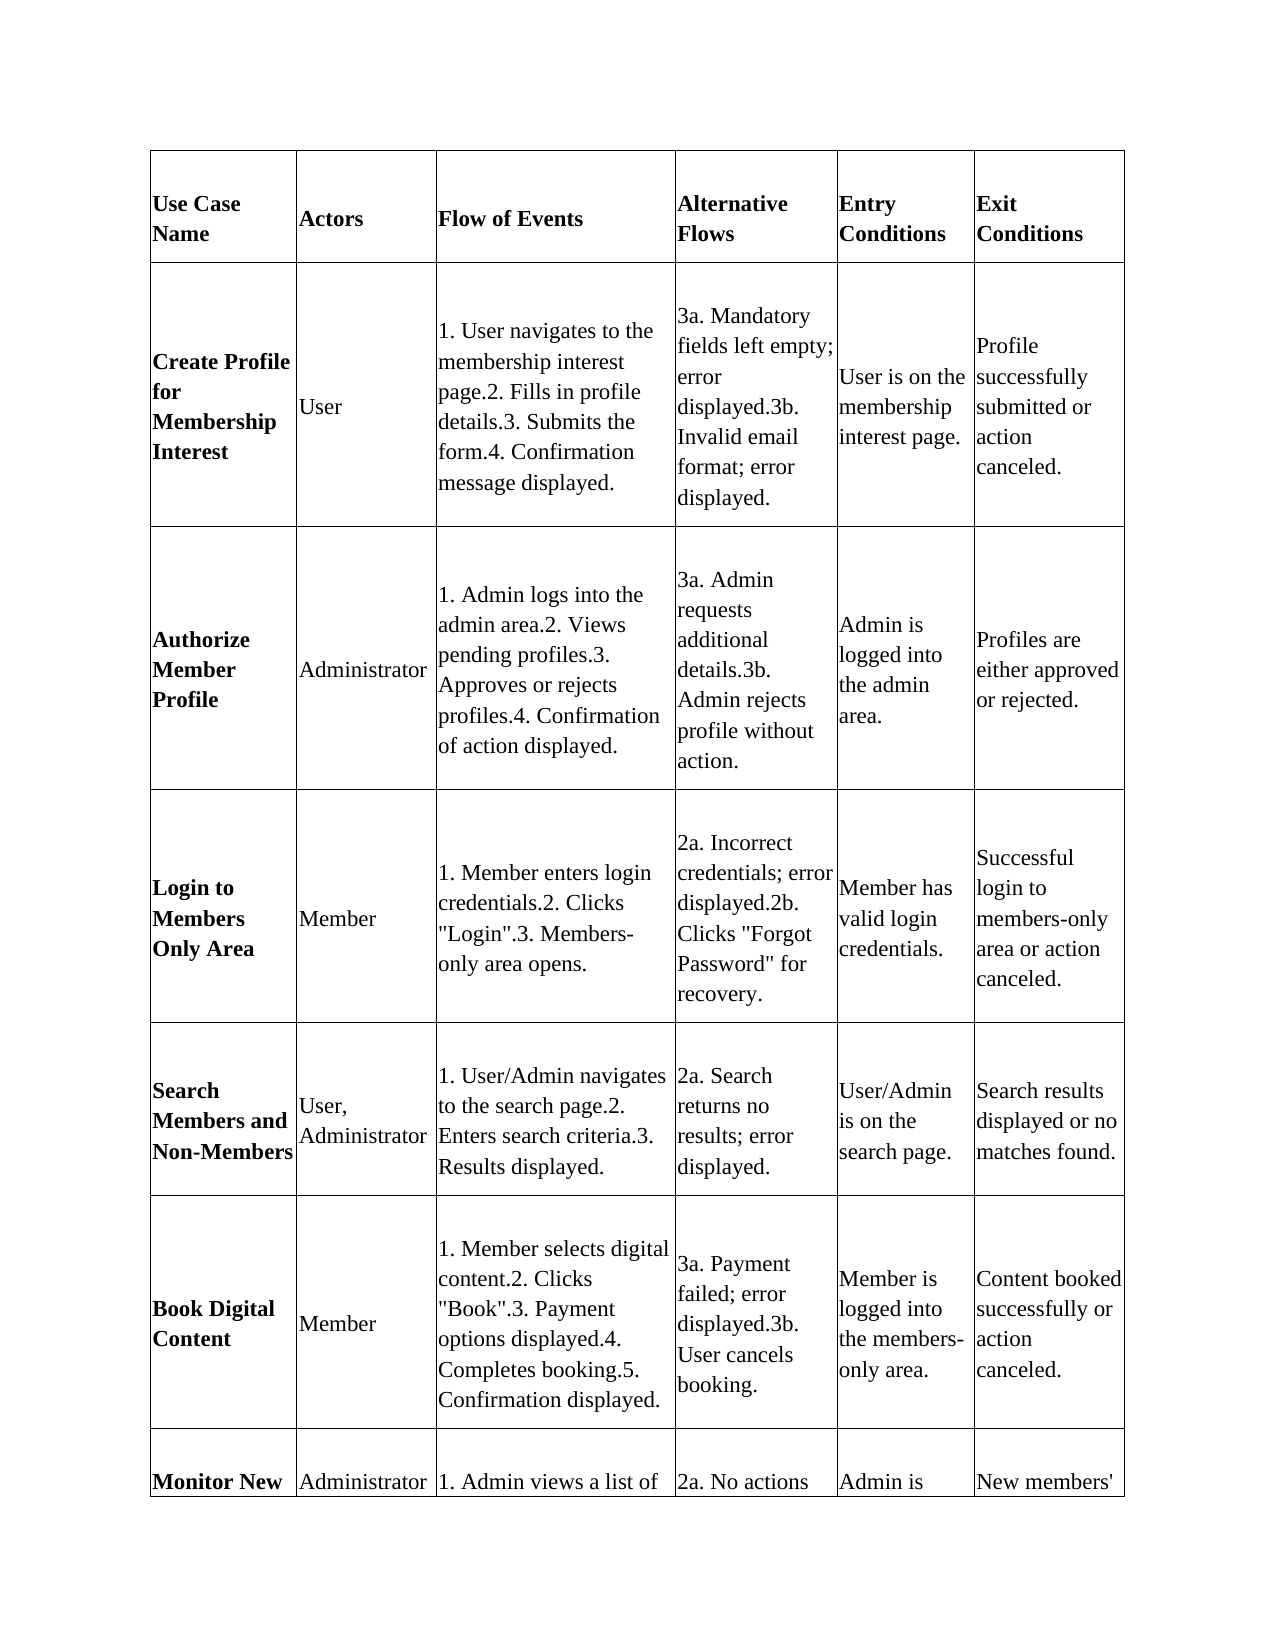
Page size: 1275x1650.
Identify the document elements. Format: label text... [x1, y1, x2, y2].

table_cell Admin is logged into the admin area. [838, 1429, 974, 1496]
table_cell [437, 1429, 675, 1496]
table_cell Search Members and Non-Members [151, 1023, 296, 1195]
table_cell 1. User/Admin navigates to the search page.2. Enters search criteria.3. Results displayed. [437, 1023, 675, 1195]
table_header Entry Conditions [838, 151, 974, 262]
table_cell Content booked successfully or action canceled. [975, 1196, 1124, 1428]
table_cell Member [297, 790, 436, 1022]
table_cell Monitor New Members [151, 1429, 296, 1496]
table_cell 3a. Admin requests additional details.3b. Admin rejects profile without action. [676, 527, 837, 789]
table_cell User [297, 263, 436, 526]
table_cell Profile successfully submitted or action canceled. [975, 263, 1124, 526]
table_header Actors [297, 151, 436, 262]
table_cell Successful login to members-only area or action canceled. [975, 790, 1124, 1022]
table_cell Member has valid login credentials. [838, 790, 974, 1022]
table_cell Member is logged into the members-only area. [838, 1196, 974, 1428]
table_cell 1. Member enters login credentials.2. Clicks "Login".3. Members-only area opens. [437, 790, 675, 1022]
table_cell 3a. Mandatory fields left empty; error displayed.3b. Invalid email format; error displayed. [676, 263, 837, 526]
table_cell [975, 1429, 1124, 1496]
table_header Exit Conditions [975, 151, 1124, 262]
table_cell 3a. Payment failed; error displayed.3b. User cancels booking. [676, 1196, 837, 1428]
table_cell User is on the membership interest page. [838, 263, 974, 526]
table_cell Create Profile for Membership Interest [151, 263, 296, 526]
table_cell Authorize Member Profile [151, 527, 296, 789]
table_header Alternative Flows [676, 151, 837, 262]
table_header Use Case Name [151, 151, 296, 262]
table_cell Search results displayed or no matches found. [975, 1023, 1124, 1195]
table_cell Administrator [297, 527, 436, 789]
table_cell Book Digital Content [151, 1196, 296, 1428]
table_header Flow of Events [437, 151, 675, 262]
table_cell Profiles are either approved or rejected. [975, 527, 1124, 789]
table_cell 2a. Incorrect credentials; error displayed.2b. Clicks "Forgot Password" for recovery. [676, 790, 837, 1022]
table_cell Member [297, 1196, 436, 1428]
table_cell Admin is logged into the admin area. [838, 527, 974, 789]
table_cell Administrator [297, 1429, 436, 1496]
table_cell 2a. Search returns no results; error displayed. [676, 1023, 837, 1195]
table_cell 1. Admin logs into the admin area.2. Views pending profiles.3. Approves or rejects profiles.4. Confirmation of action displayed. [437, 527, 675, 789]
table_cell User/Admin is on the search page. [838, 1023, 974, 1195]
table_cell 2a. No actions required for members. [676, 1429, 837, 1496]
table_cell 1. User navigates to the membership interest page.2. Fills in profile details.3. Submits the form.4. Confirmation message displayed. [437, 263, 675, 526]
table_cell Login to Members Only Area [151, 790, 296, 1022]
table_cell 1. Member selects digital content.2. Clicks "Book".3. Payment options displayed.4. Completes booking.5. Confirmation displayed. [437, 1196, 675, 1428]
table_cell User, Administrator [297, 1023, 436, 1195]
